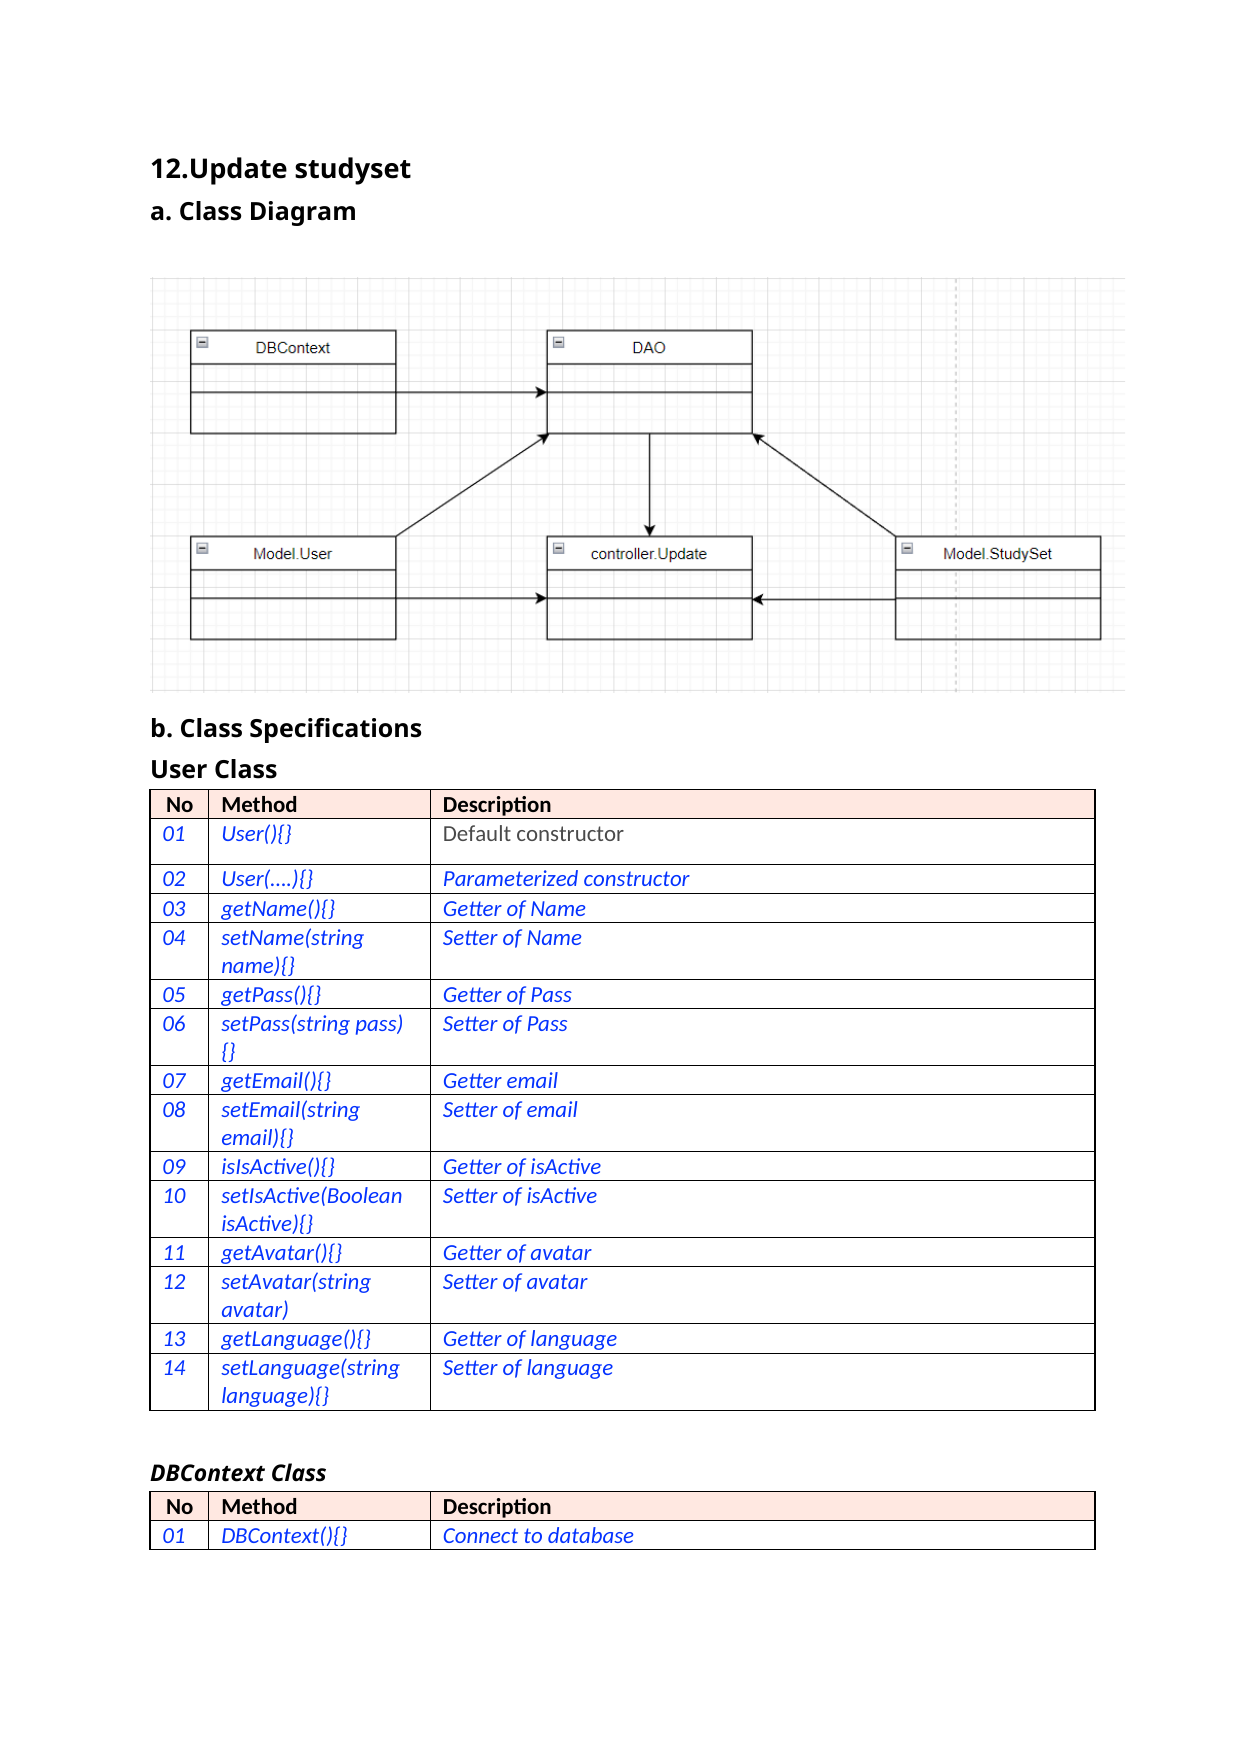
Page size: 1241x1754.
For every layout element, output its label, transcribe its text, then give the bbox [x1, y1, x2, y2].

table_cell setIsActive(Boolean isActive){} [209, 1181, 430, 1237]
table_cell 04 [151, 923, 208, 979]
table_cell Setter of email [431, 1095, 1094, 1151]
table_cell Setter of avatar [431, 1267, 1094, 1323]
table_header Method [209, 790, 430, 818]
subtitle b. Class Specifications [150, 711, 1093, 745]
table_cell Setter of Name [431, 923, 1094, 979]
table_cell getAvatar(){} [209, 1238, 430, 1266]
table_cell Getter of language [431, 1324, 1094, 1352]
table_header Description [431, 1492, 1094, 1520]
table_cell 07 [151, 1066, 208, 1094]
table_cell Getter of Name [431, 894, 1094, 922]
table_cell 09 [151, 1152, 208, 1180]
table_cell 01 [151, 819, 208, 863]
table_cell 06 [151, 1009, 208, 1065]
table_cell Getter of avatar [431, 1238, 1094, 1266]
table_cell 13 [151, 1324, 208, 1352]
table_header No [151, 790, 208, 818]
table_cell getLanguage(){} [209, 1324, 430, 1352]
subtitle a. Class Diagram [150, 194, 1093, 228]
subtitle User Class [150, 752, 1093, 786]
table_cell 14 [151, 1354, 208, 1409]
table_header No [151, 1492, 208, 1520]
table_cell Setter of Pass [431, 1009, 1094, 1065]
table_cell Getter email [431, 1066, 1094, 1094]
table_cell getEmail(){} [209, 1066, 430, 1094]
table_cell Default constructor [431, 819, 1094, 863]
table_cell isIsActive(){} [209, 1152, 430, 1180]
table_cell User(){} [209, 819, 430, 863]
table_cell setEmail(string email){} [209, 1095, 430, 1151]
subtitle 12.Update studyset [150, 150, 1093, 187]
table_cell setPass(string pass){} [209, 1009, 430, 1065]
table_cell 08 [151, 1095, 208, 1151]
table_cell Getter of isActive [431, 1152, 1094, 1180]
table_cell 11 [151, 1238, 208, 1266]
table_cell 12 [151, 1267, 208, 1323]
table_cell Setter of language [431, 1354, 1094, 1409]
table_cell 10 [151, 1181, 208, 1237]
table_cell setAvatar(string avatar) [209, 1267, 430, 1323]
table_cell getName(){} [209, 894, 430, 922]
table_cell 02 [151, 865, 208, 893]
table_cell Getter of Pass [431, 980, 1094, 1008]
table_cell Connect to database [431, 1521, 1094, 1549]
table_cell 05 [151, 980, 208, 1008]
table_cell getPass(){} [209, 980, 430, 1008]
table_header Method [209, 1492, 430, 1520]
table_cell setLanguage(string language){} [209, 1354, 430, 1409]
table_cell DBContext(){} [209, 1521, 430, 1549]
table_cell Setter of isActive [431, 1181, 1094, 1237]
subtitle DBContext Class [150, 1457, 1093, 1489]
table_cell 03 [151, 894, 208, 922]
picture [150, 277, 1125, 693]
table_cell Parameterized constructor [431, 865, 1094, 893]
table_cell User(….){} [209, 865, 430, 893]
table_header Description [431, 790, 1094, 818]
table_cell setName(string name){} [209, 923, 430, 979]
table_cell 01 [151, 1521, 208, 1549]
